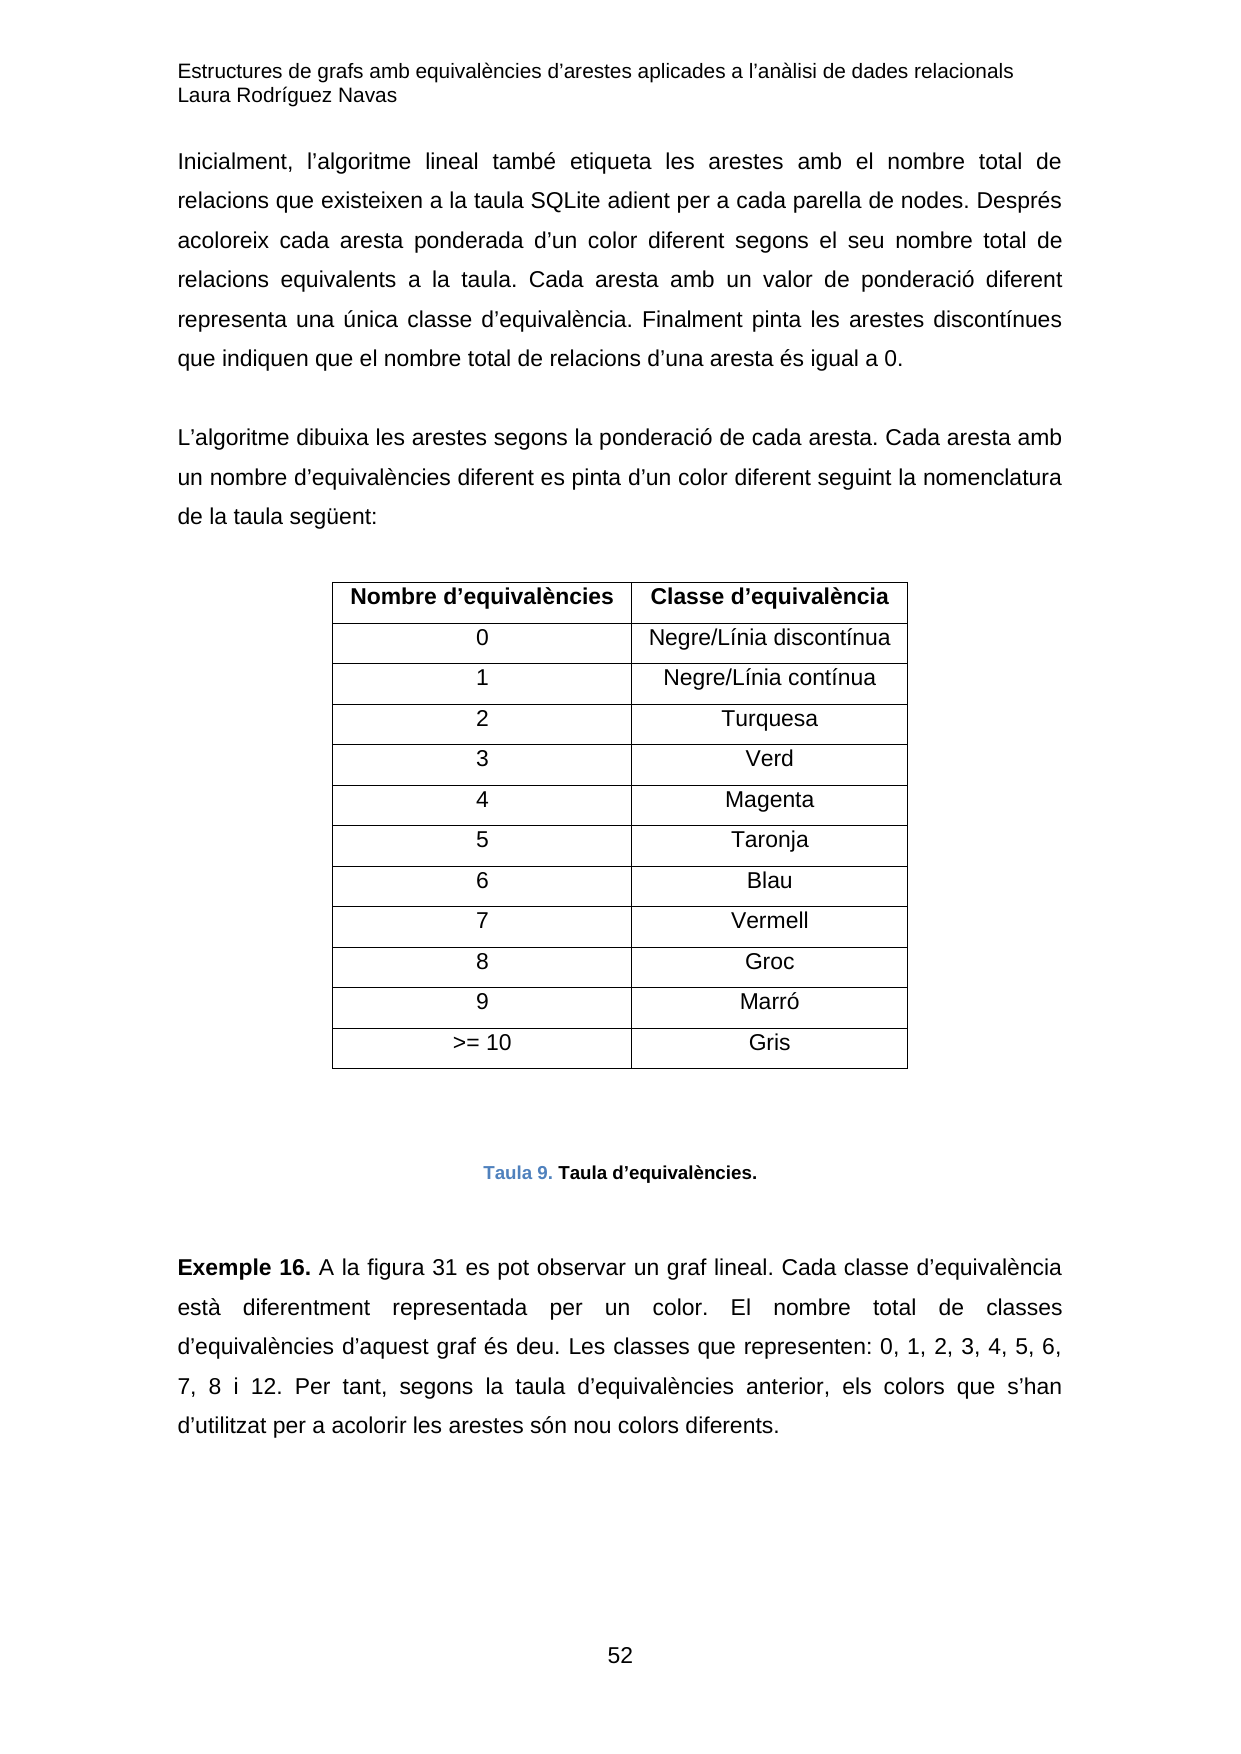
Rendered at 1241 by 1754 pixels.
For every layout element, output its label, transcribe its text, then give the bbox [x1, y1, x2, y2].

table_cell 5 [333, 826, 631, 866]
table_cell 1 [333, 664, 631, 703]
text L’algoritme dibuixa les arestes segons la ponderació de cada aresta. Cada aresta amb un nombre d’equivalències diferent es pinta d’un color diferent seguint la nomenclatura de la taula següent: [177, 424, 1063, 529]
table_cell 3 [333, 745, 631, 784]
table_cell Groc [632, 948, 907, 987]
table_cell 8 [333, 948, 631, 987]
table_cell Negre/Línia contínua [632, 664, 907, 703]
table_cell Gris [632, 1029, 907, 1068]
table_cell 9 [333, 988, 631, 1028]
table_cell 7 [333, 907, 631, 947]
table_header Classe d’equivalència [632, 583, 907, 622]
table_cell Negre/Línia discontínua [632, 624, 907, 663]
table_cell Magenta [632, 786, 907, 825]
table_cell >= 10 [333, 1029, 631, 1068]
table_cell 4 [333, 786, 631, 825]
text Exemple 16. A la figura 31 es pot observar un graf lineal. Cada classe d’equivalència està diferentment representada per un color. El nombre total de classes d’equivalències d’aquest graf és deu. Les classes que representen: 0, 1, 2, 3, 4, 5, 6, 7, 8 i 12. Per tant, segons la taula d’equivalències anterior, els colors que s’han d’utilitzat per a acolorir les arestes són nou colors diferents. [177, 1254, 1063, 1439]
text Inicialment, l’algoritme lineal també etiqueta les arestes amb el nombre total de relacions que existeixen a la taula SQLite adient per a cada parella de nodes. Després acoloreix cada aresta ponderada d’un color diferent segons el seu nombre total de relacions equivalents a la taula. Cada aresta amb un valor de ponderació diferent representa una única classe d’equivalència. Finalment pinta les arestes discontínues que indiquen que el nombre total de relacions d’una aresta és igual a 0. [177, 148, 1063, 371]
table_cell Blau [632, 867, 907, 906]
table_cell 0 [333, 624, 631, 663]
table_cell Marró [632, 988, 907, 1028]
table_cell Turquesa [632, 705, 907, 744]
table_cell 2 [333, 705, 631, 744]
text Taula 9. Taula d’equivalències. [177, 1162, 1063, 1183]
table_cell Verd [632, 745, 907, 784]
table_cell 6 [333, 867, 631, 906]
table_cell Vermell [632, 907, 907, 947]
table_cell Taronja [632, 826, 907, 866]
table_header Nombre d’equivalències [333, 583, 631, 622]
